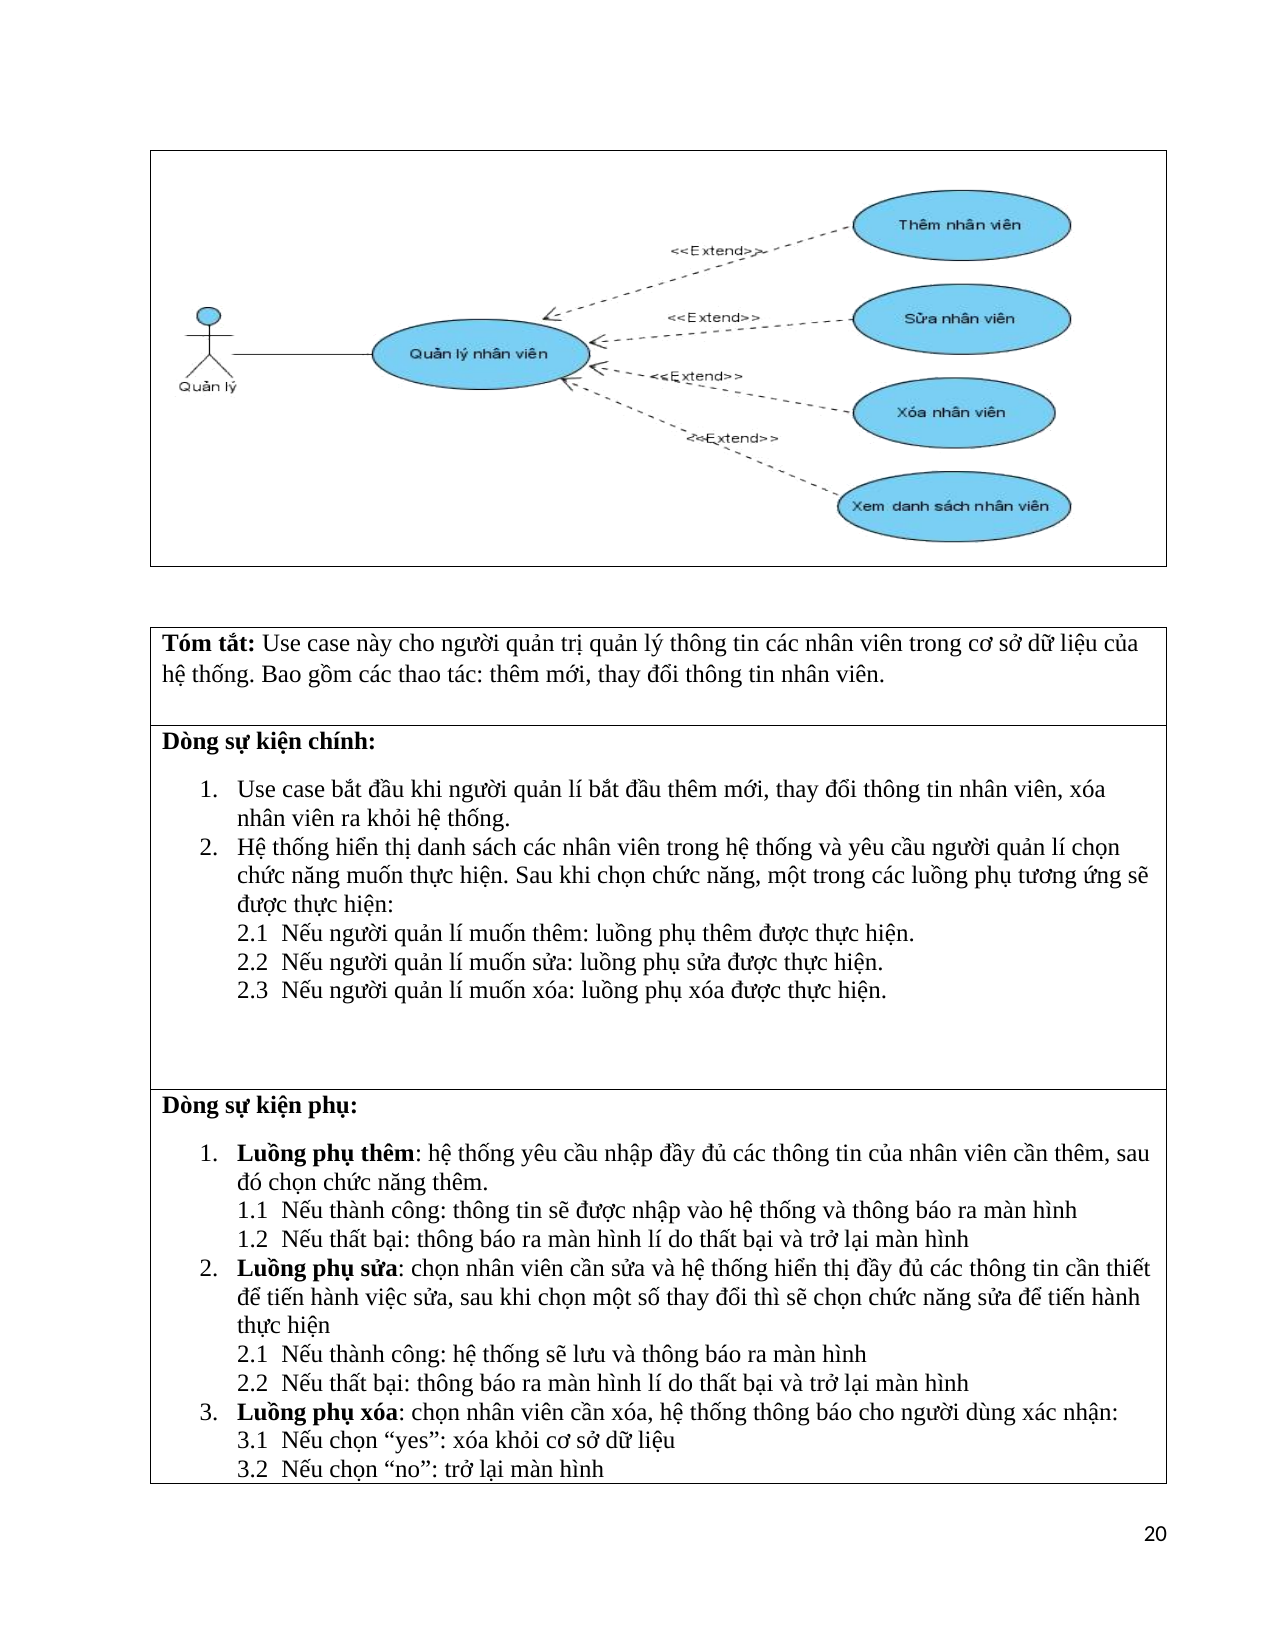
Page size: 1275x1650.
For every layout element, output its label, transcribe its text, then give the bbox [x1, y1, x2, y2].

table_cell Dòng sự kiện chính: Use case bắt đầu khi người quản lí bắt đầu thêm mới, thay đổi thông tin nhân viên, xóa nhân viên ra khỏi hệ thống. Hệ thống hiển thị danh sách các nhân viên trong hệ thống và yêu cầu người quản lí chọn chức năng muốn thực hiện. Sau khi chọn chức năng, một trong các luồng phụ tương ứng sẽ được thực hiện: Nếu người quản lí muốn thêm: luồng phụ thêm được thực hiện. Nếu người quản lí muốn sửa: luồng phụ sửa được thực hiện. Nếu người quản lí muốn xóa: luồng phụ xóa được thực hiện. [151, 726, 1166, 1089]
picture [150, 165, 1126, 566]
table_cell Dòng sự kiện phụ: Luồng phụ thêm: hệ thống yêu cầu nhập đầy đủ các thông tin của nhân viên cần thêm, sau đó chọn chức năng thêm. Nếu thành công: thông tin sẽ được nhập vào hệ thống và thông báo ra màn hình Nếu thất bại: thông báo ra màn hình lí do thất bại và trở lại màn hình Luồng phụ sửa: chọn nhân viên cần sửa và hệ thống hiển thị đầy đủ các thông tin cần thiết để tiến hành việc sửa, sau khi chọn một số thay đổi thì sẽ chọn chức năng sửa để tiến hành thực hiện Nếu thành công: hệ thống sẽ lưu và thông báo ra màn hình Nếu thất bại: thông báo ra màn hình lí do thất bại và trở lại màn hình Luồng phụ xóa: chọn nhân viên cần xóa, hệ thống thông báo cho người dùng xác nhận: Nếu chọn “yes”: xóa khỏi cơ sở dữ liệu Nếu chọn “no”: trở lại màn hình [151, 1090, 1166, 1483]
table_header Tóm tắt: Use case này cho người quản trị quản lý thông tin các nhân viên trong cơ sở dữ liệu của hệ thống. Bao gồm các thao tác: thêm mới, thay đổi thông tin nhân viên. [151, 628, 1166, 725]
table_header [151, 151, 1166, 566]
